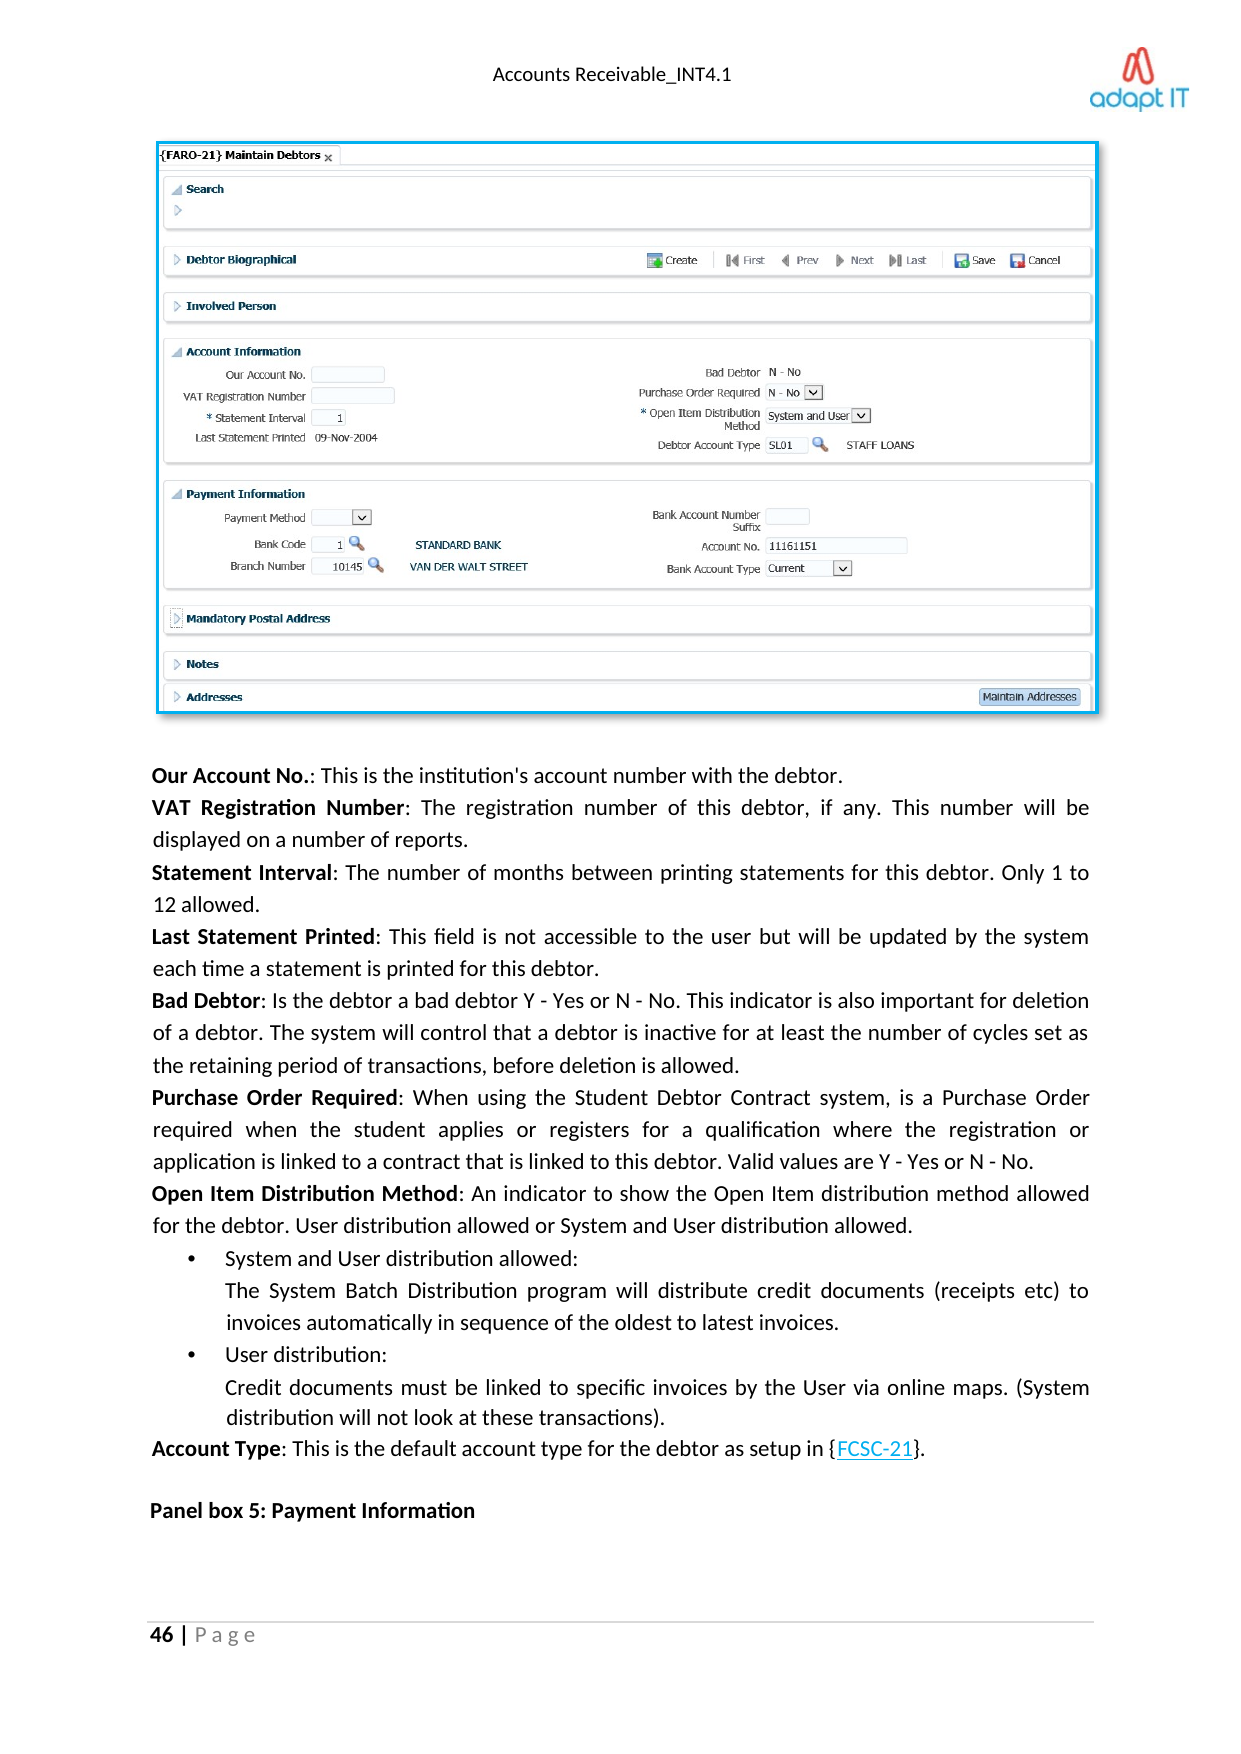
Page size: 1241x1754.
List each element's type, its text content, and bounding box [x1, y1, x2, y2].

text Credit documents must be linked to specific invoices by the User via online maps. (System distribution will not look at these transactions). [225, 1373, 1091, 1431]
text The System Batch Distribution program will distribute credit documents (receipts etc) to invoices automatically in sequence of the oldest to latest invoices. [225, 1276, 1091, 1336]
text VAT Registration Number: The registration number of this debtor, if any. This number will be displayed on a number of reports. [152, 793, 1091, 853]
picture [160, 145, 1094, 710]
text Open Item Distribution Method: An indicator to show the Open Item distribution method allowed for the debtor. User distribution allowed or System and User distribution allowed. [152, 1179, 1091, 1240]
text Statement Interval: The number of months between printing statements for this debtor. Only 1 to 12 allowed. [152, 858, 1091, 918]
list User distribution: [187, 1340, 1091, 1368]
picture [1090, 47, 1190, 112]
text Bad Debtor: Is the debtor a bad debtor Y - Yes or N - No. This indicator is also important for deletion of a debtor. The system will control that a debtor is inactive for at least the number of cycles set as the retaining period of transactions, before deletion is allowed. [152, 986, 1091, 1079]
text Panel box 5: Payment Information [150, 1496, 1090, 1524]
text Our Account No.: This is the institution's account number with the debtor. [152, 761, 1091, 789]
text Purchase Order Required: When using the Student Debtor Contract system, is a Purchase Order required when the student applies or registers for a qualification where the registration or application is linked to a contract that is linked to this debtor. Valid values are Y - Yes or N - No. [152, 1083, 1091, 1175]
text Last Statement Printed: This field is not accessible to the user but will be updated by the system each time a statement is printed for this debtor. [152, 922, 1091, 982]
text Account Type: This is the default account type for the debtor as setup in {FCSC-21}. [152, 1434, 1091, 1463]
list System and User distribution allowed: [187, 1244, 1091, 1272]
